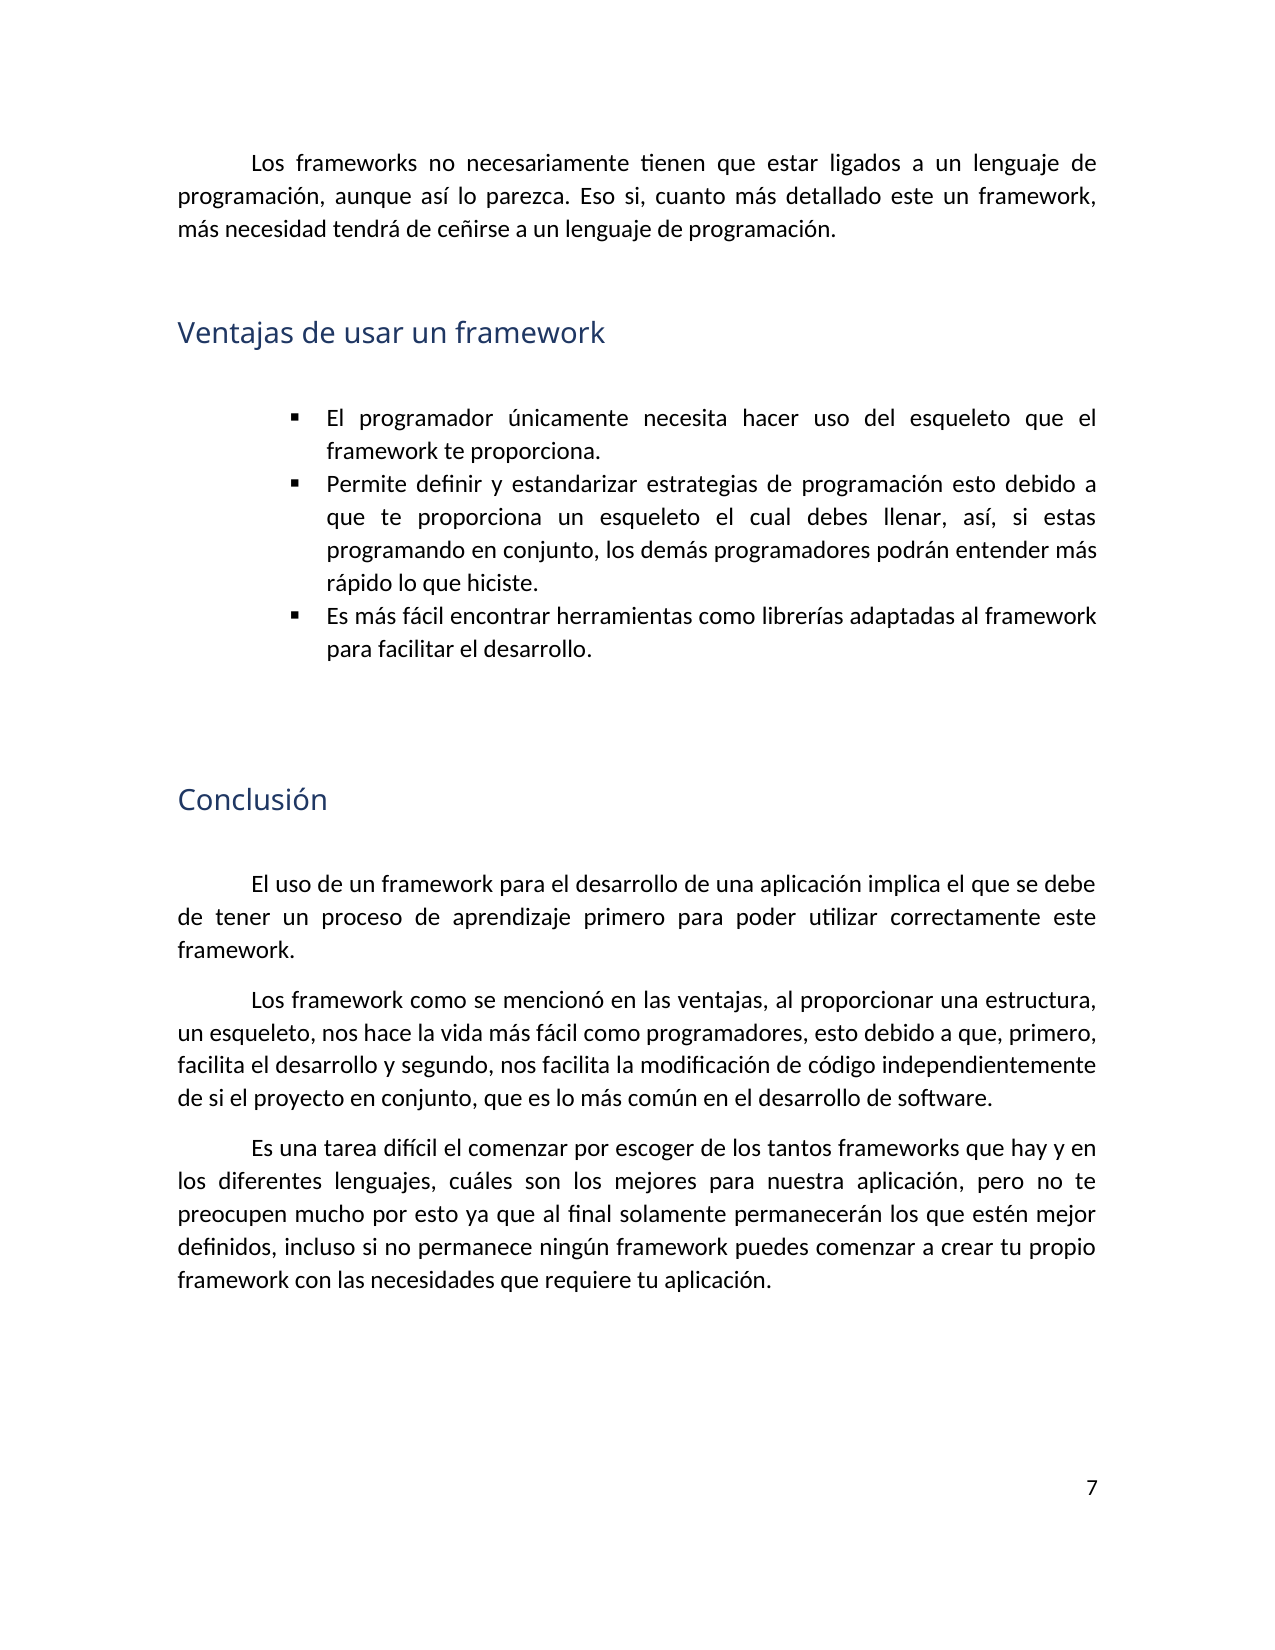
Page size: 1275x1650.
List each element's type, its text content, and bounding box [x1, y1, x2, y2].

text Los framework como se mencionó en las ventajas, al proporcionar una estructura, un esqueleto, nos hace la vida más fácil como programadores, esto debido a que, primero, facilita el desarrollo y segundo, nos facilita la modificación de código independientemente de si el proyecto en conjunto, que es lo más común en el desarrollo de software. [177, 984, 1098, 1113]
text Es una tarea difícil el comenzar por escoger de los tantos frameworks que hay y en los diferentes lenguajes, cuáles son los mejores para nuestra aplicación, pero no te preocupen mucho por esto ya que al final solamente permanecerán los que estén mejor definidos, incluso si no permanece ningún framework puedes comenzar a crear tu propio framework con las necesidades que requiere tu aplicación. [177, 1132, 1098, 1294]
list Permite definir y estandarizar estrategias de programación esto debido a que te proporciona un esqueleto el cual debes llenar, así, si estas programando en conjunto, los demás programadores podrán entender más rápido lo que hiciste. [289, 468, 1098, 597]
list El programador únicamente necesita hacer uso del esqueleto que el framework te proporciona. [289, 402, 1098, 466]
subtitle Ventajas de usar un framework [177, 313, 1098, 352]
text Los frameworks no necesariamente tienen que estar ligados a un lenguaje de programación, aunque así lo parezca. Eso si, cuanto más detallado este un framework, más necesidad tendrá de ceñirse a un lenguaje de programación. [177, 148, 1098, 244]
text El uso de un framework para el desarrollo de una aplicación implica el que se debe de tener un proceso de aprendizaje primero para poder utilizar correctamente este framework. [177, 868, 1098, 965]
list Es más fácil encontrar herramientas como librerías adaptadas al framework para facilitar el desarrollo. [289, 600, 1098, 663]
subtitle Conclusión [177, 779, 1098, 818]
